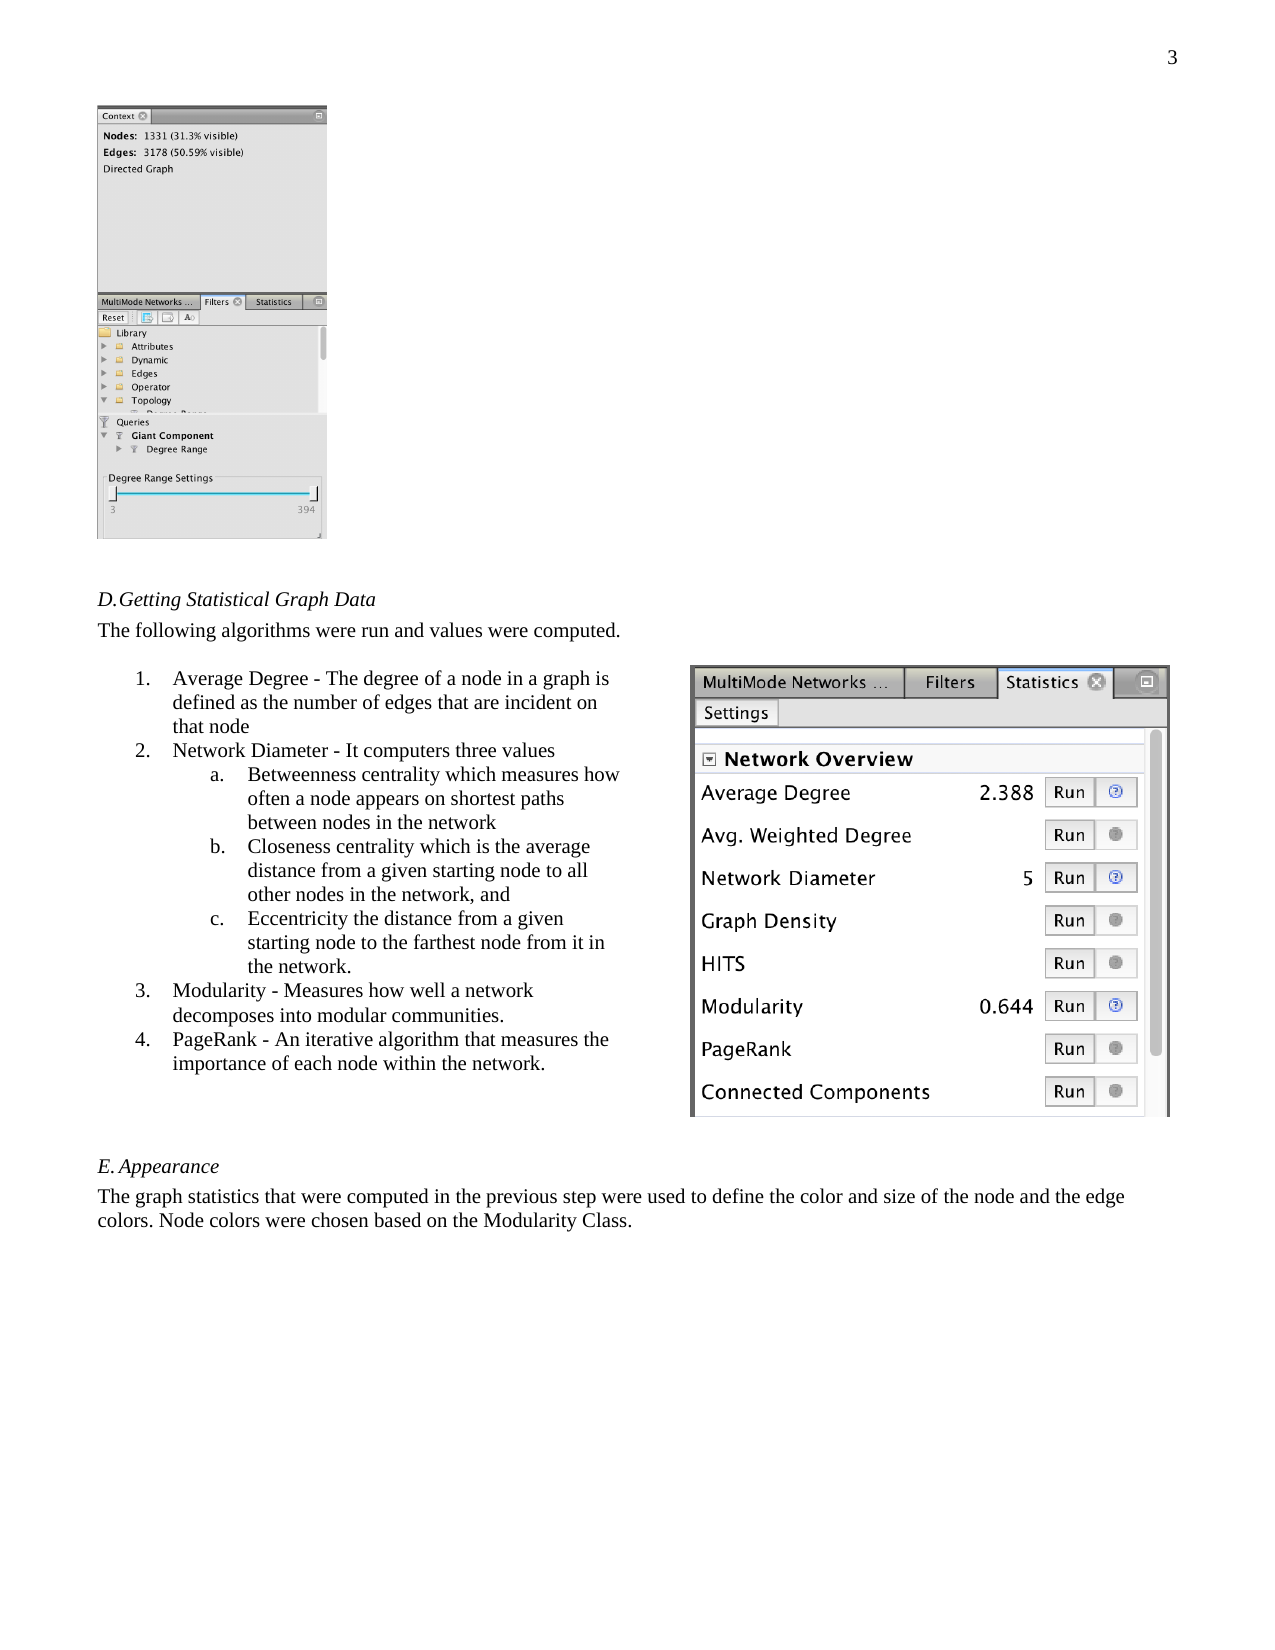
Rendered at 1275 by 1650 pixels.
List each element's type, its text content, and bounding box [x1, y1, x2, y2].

list PageRank - An iterative algorithm that measures the importance of each node within the network. [135, 1027, 622, 1075]
subtitle Getting Statistical Graph Data [97, 587, 1177, 611]
text The graph statistics that were computed in the previous step were used to define the color and size of the node and the edge colors. Node colors were chosen based on the Modularity Class. [97, 1184, 1177, 1232]
picture [97, 105, 327, 539]
text The following algorithms were run and values were computed. [97, 617, 1177, 642]
list Eccentricity the distance from a given starting node to the farthest node from it in the network. [210, 906, 622, 978]
list Betweenness centrality which measures how often a node appears on shortest paths between nodes in the network [210, 762, 622, 834]
subtitle Appearance [97, 1154, 1177, 1178]
list Average Degree - The degree of a node in a graph is defined as the number of edges that are incident on that node [135, 666, 622, 738]
list Modularity - Measures how well a network decomposes into modular communities. [135, 978, 622, 1027]
picture [690, 665, 1170, 1117]
list Closeness centrality which is the average distance from a given starting node to all other nodes in the network, and [210, 834, 622, 906]
list Network Diameter - It computers three values [135, 738, 622, 762]
